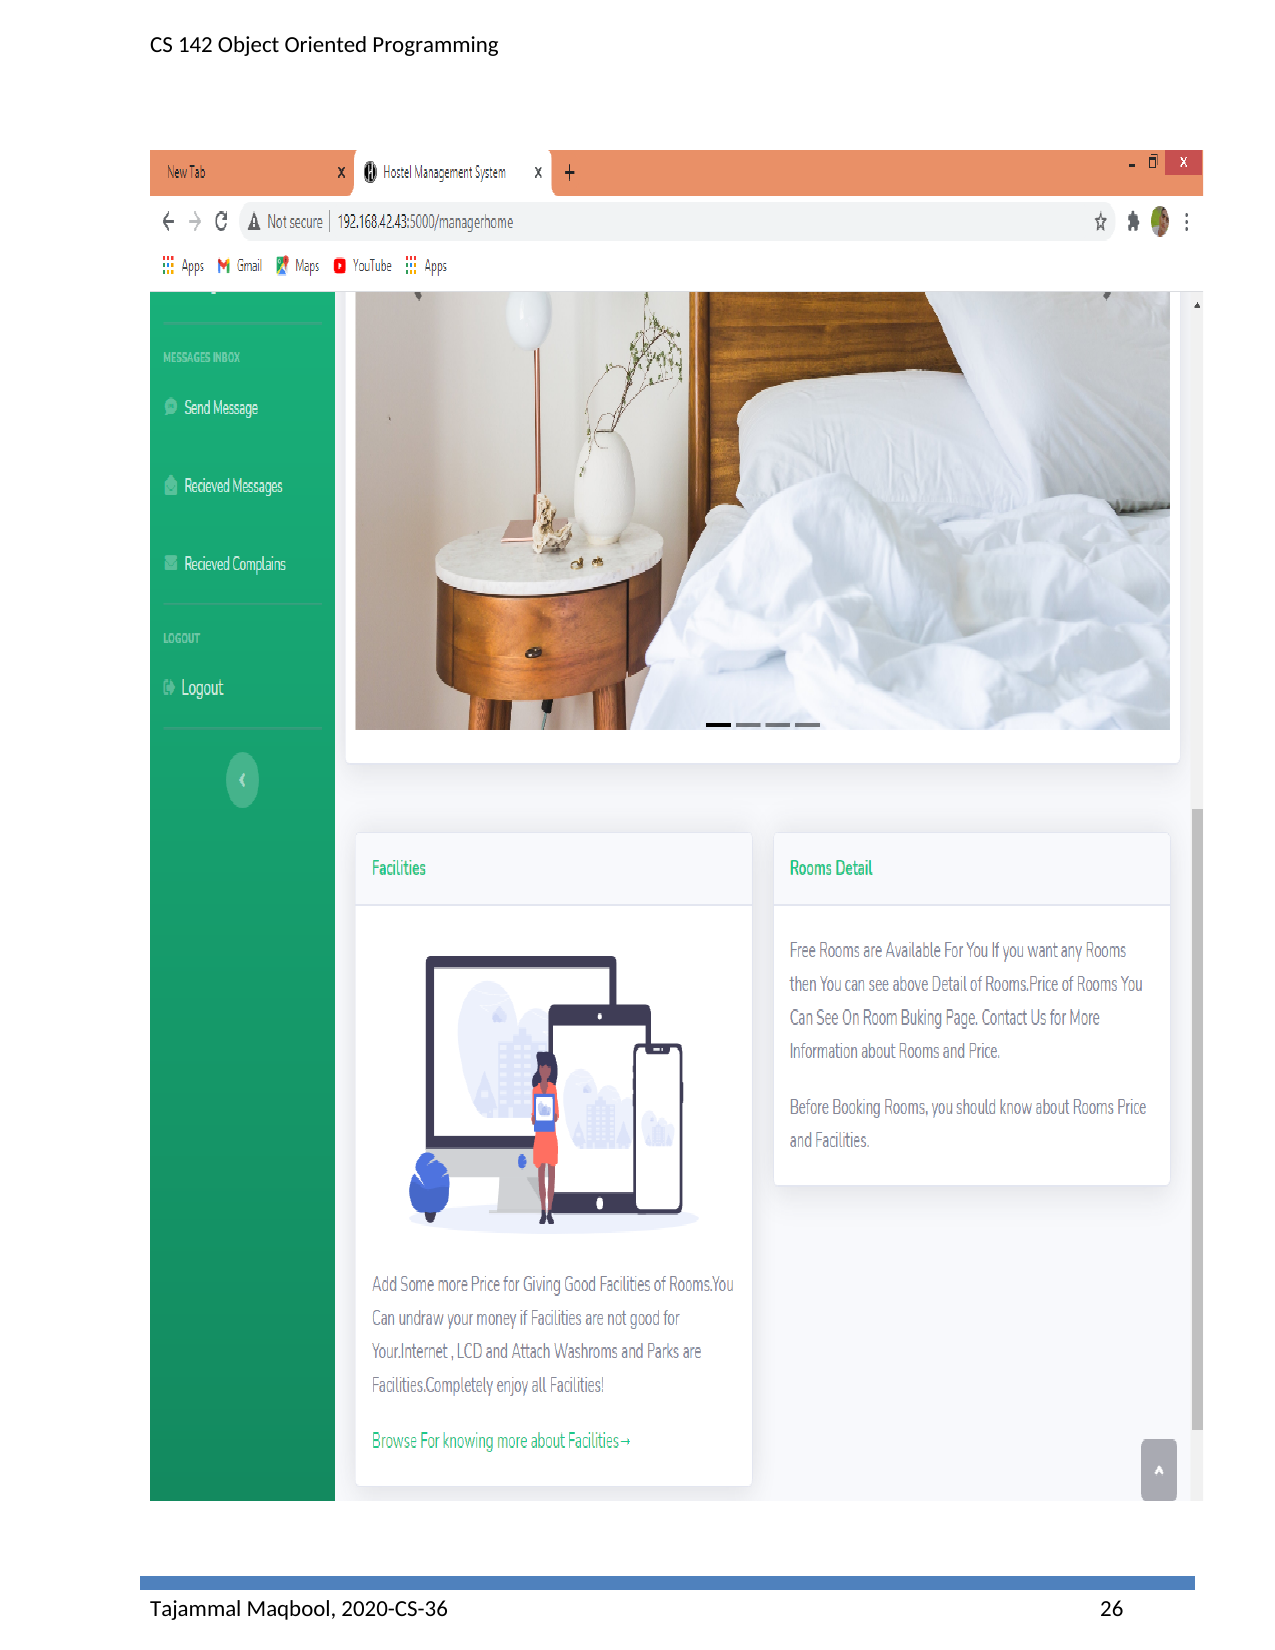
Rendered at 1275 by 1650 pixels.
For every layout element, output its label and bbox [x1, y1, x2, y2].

picture [150, 150, 1204, 1501]
